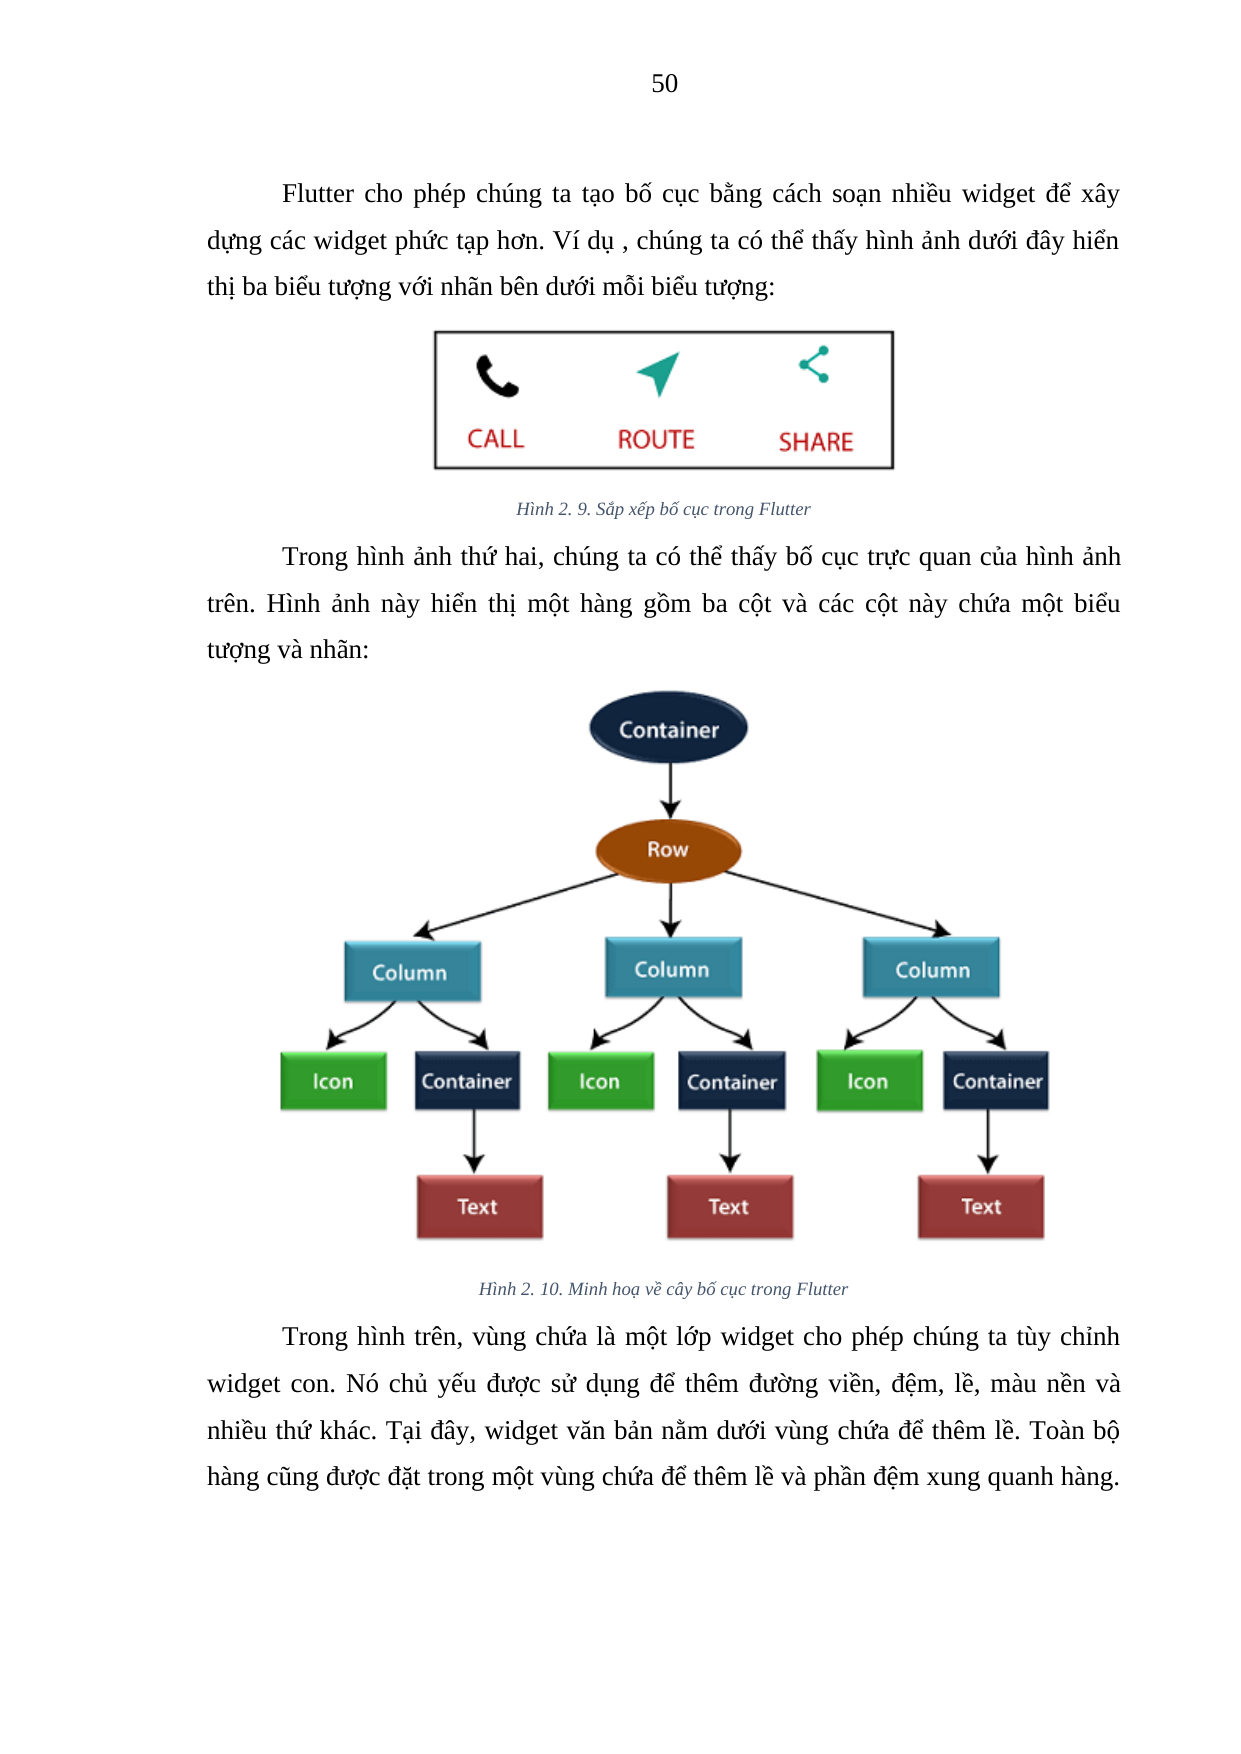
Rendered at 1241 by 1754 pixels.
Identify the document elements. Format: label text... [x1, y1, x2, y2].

picture [430, 325, 899, 474]
text Flutter cho phép chúng ta tạo bố cục bằng cách soạn nhiều widget để xây dựng các widget phức tạp hơn. Ví dụ , chúng ta có thể thấy hình ảnh dưới đây hiển thị ba biểu tượng với nhãn bên dưới mỗi biểu tượng: [207, 177, 1122, 302]
text Hình 2. 10. Minh hoạ về cây bố cục trong Flutter [207, 1278, 1122, 1299]
text Trong hình ảnh thứ hai, chúng ta có thể thấy bố cục trực quan của hình ảnh trên. Hình ảnh này hiển thị một hàng gồm ba cột và các cột này chứa một biểu tượng và nhãn: [207, 540, 1122, 665]
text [207, 1320, 1122, 1492]
text Hình 2. 9. Sắp xếp bố cục trong Flutter [207, 498, 1122, 519]
picture [273, 688, 1055, 1255]
